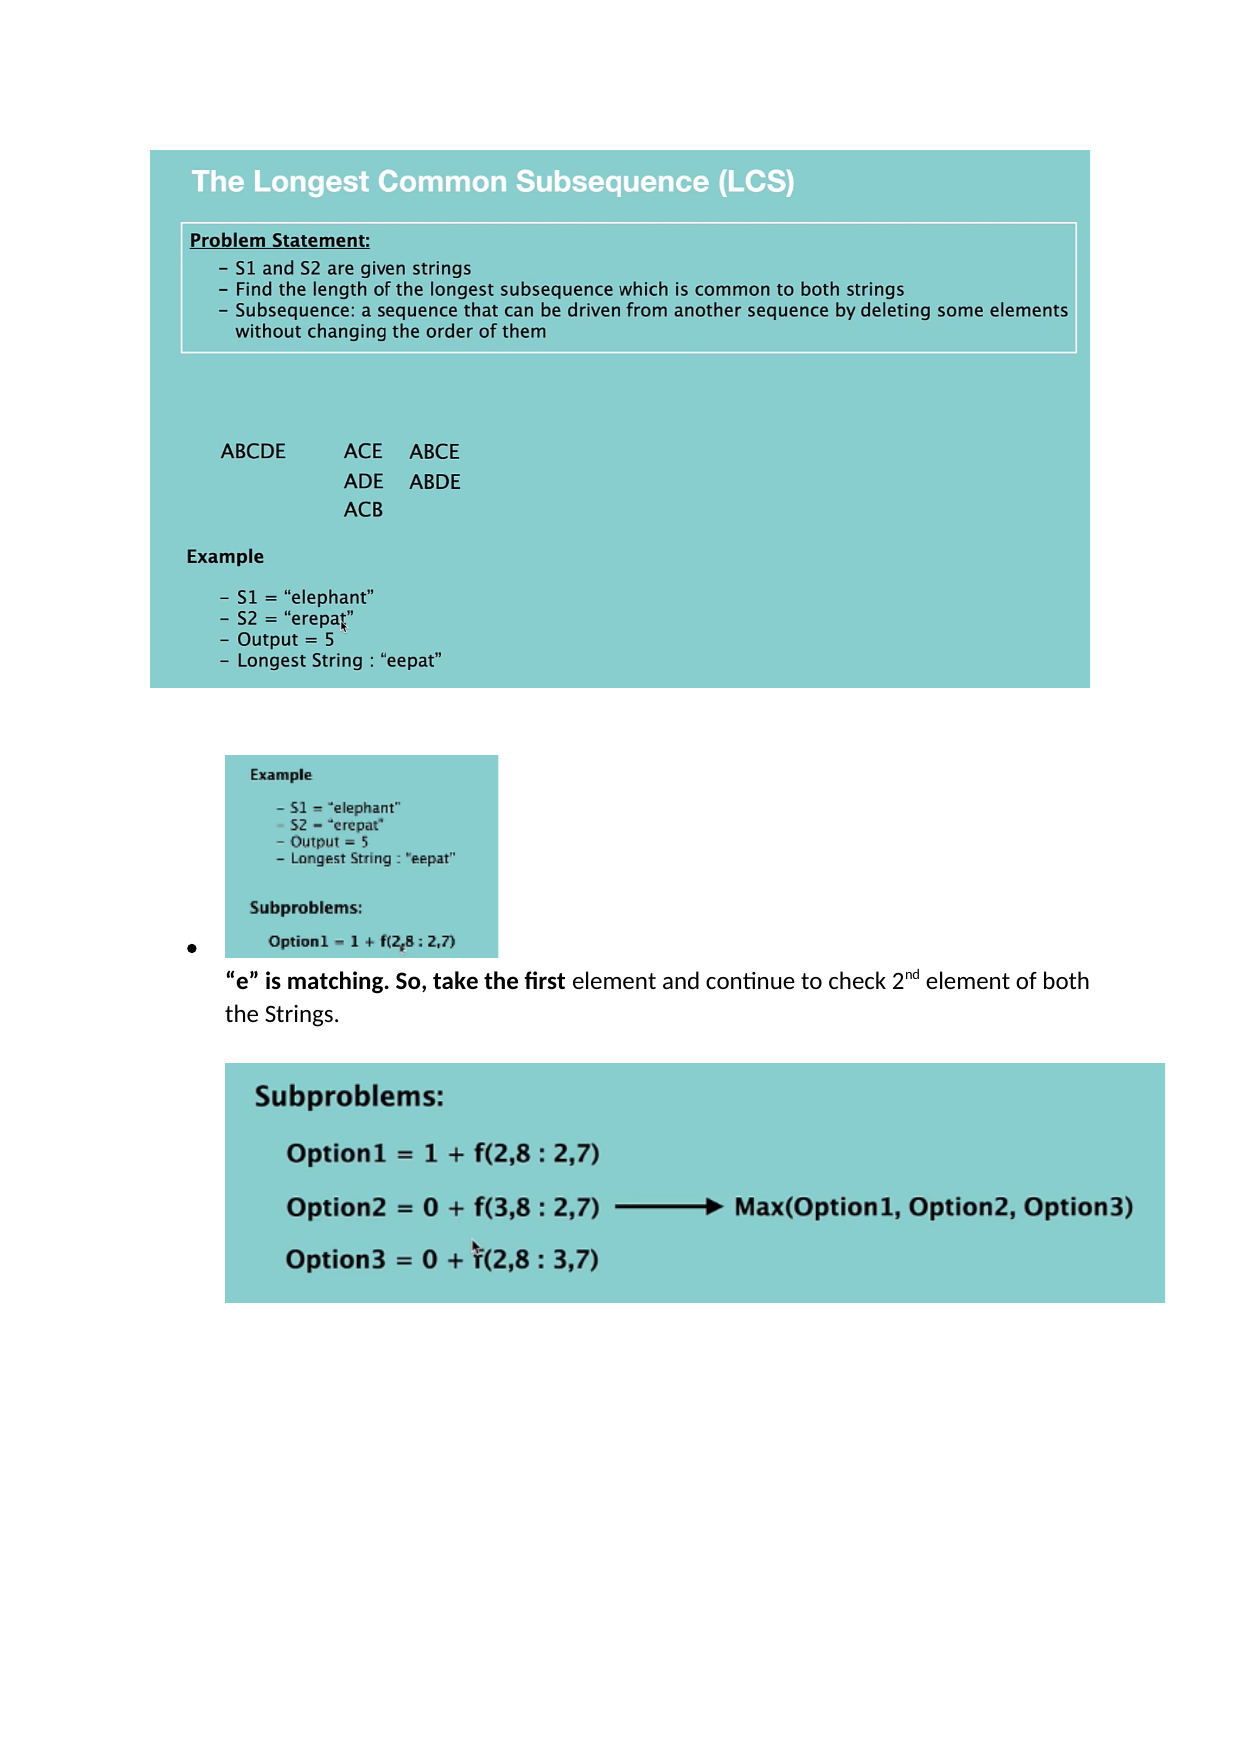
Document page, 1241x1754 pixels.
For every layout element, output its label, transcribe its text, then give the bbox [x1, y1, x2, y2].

list “e” is matching. So, take the first element and continue to check 2nd element of both the Strings. [225, 965, 1090, 1028]
picture [150, 150, 1091, 688]
picture [225, 1063, 1166, 1303]
picture [225, 755, 499, 958]
